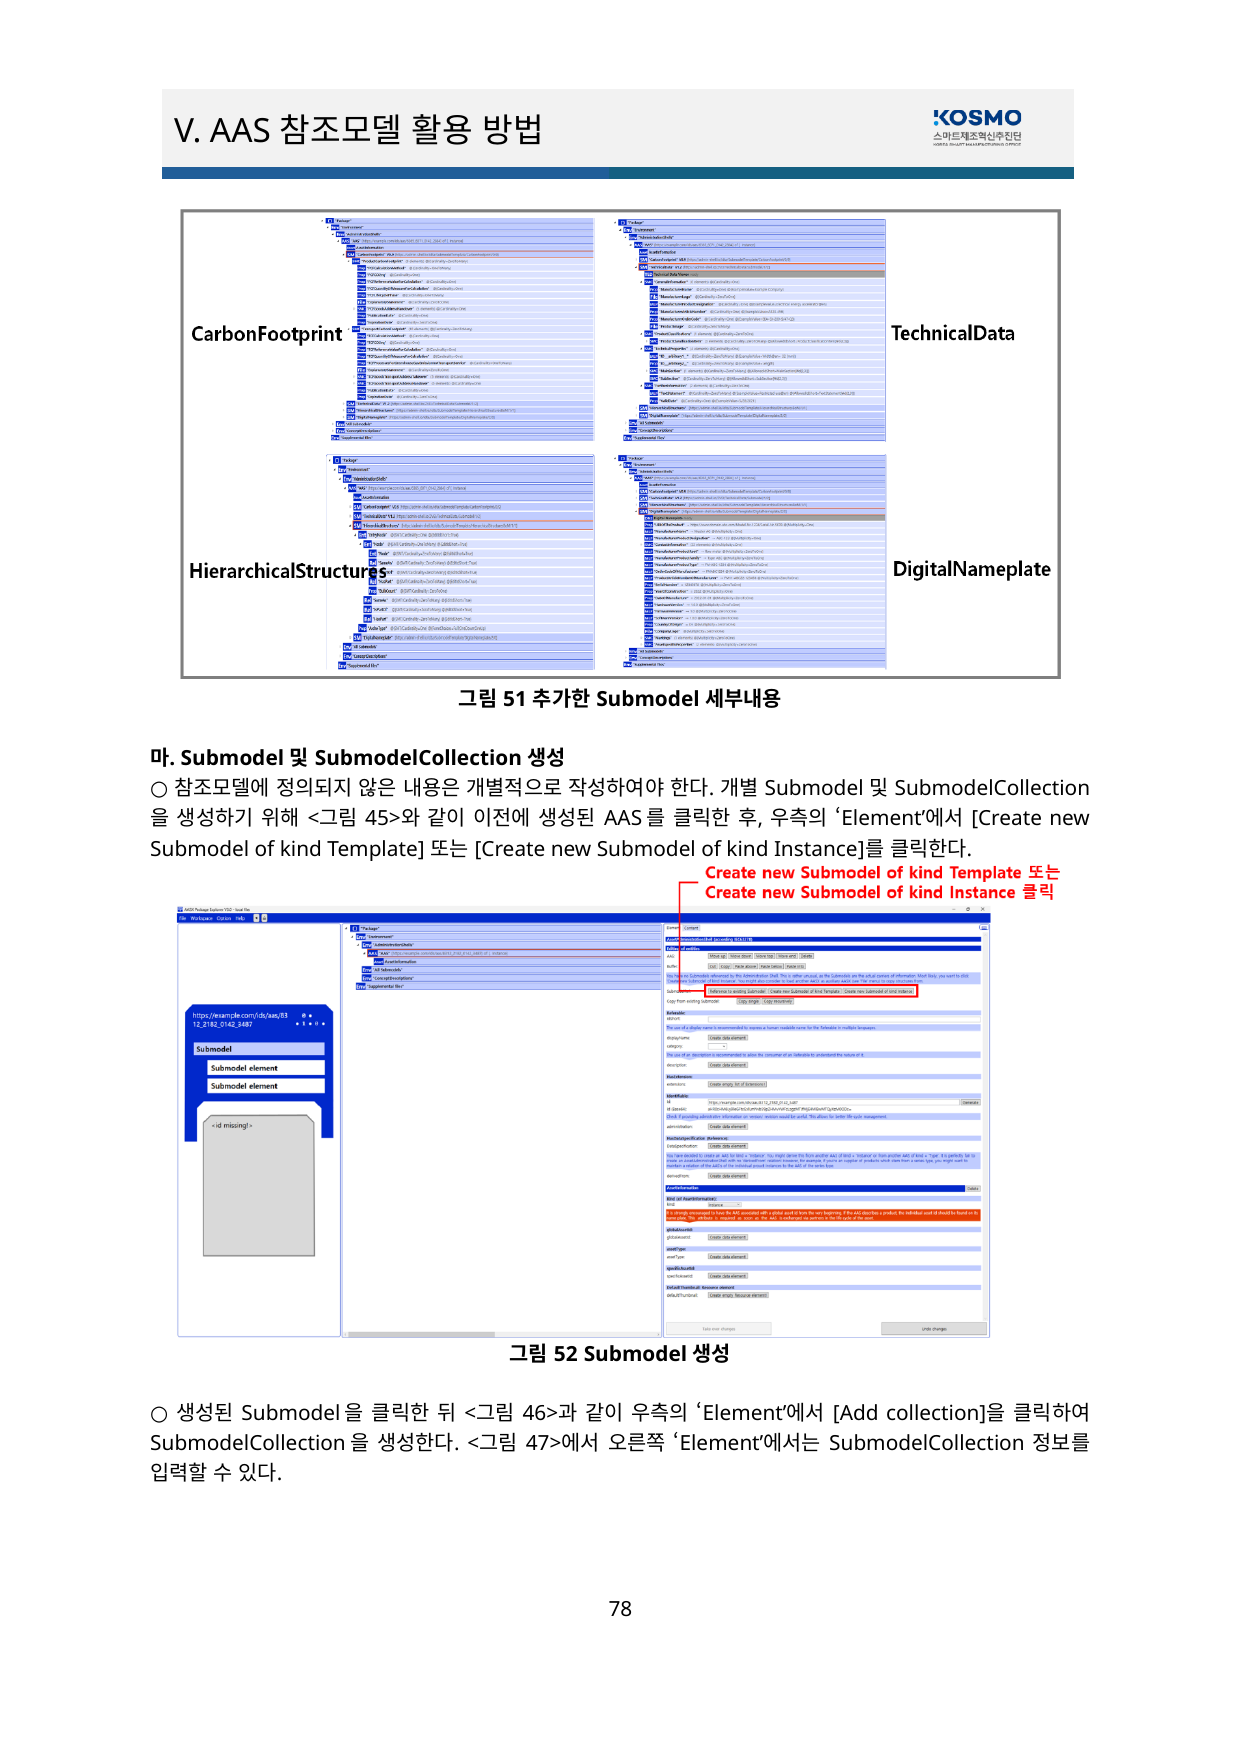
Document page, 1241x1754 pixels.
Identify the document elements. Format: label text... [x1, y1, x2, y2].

text 마. Submodel 및 SubmodelCollection 생성 [150, 741, 1090, 771]
picture [176, 207, 1064, 683]
picture [933, 110, 1022, 146]
text ○ 참조모델에 정의되지 않은 내용은 개별적으로 작성하여야 한다. 개별 Submodel 및 SubmodelCollection을 생성하기 위해 <그림 45>와 같이 이전에 생성된 AAS를 클릭한 후, 우측의 ‘Element’에서 [Create new Submodel of kind Template] 또는 [Create new Submodel of kind Instance]를 클릭한다. [150, 771, 1090, 862]
text ○ 생성된 Submodel을 클릭한 뒤 <그림 46>과 같이 우측의 ‘Element’에서 [Add collection]을 클릭하여 SubmodelCollection을 생성한다. <그림 47>에서 오른쪽 ‘Element’에서는 SubmodelCollection 정보를 입력할 수 있다. [150, 1396, 1090, 1487]
picture [176, 862, 1064, 1338]
